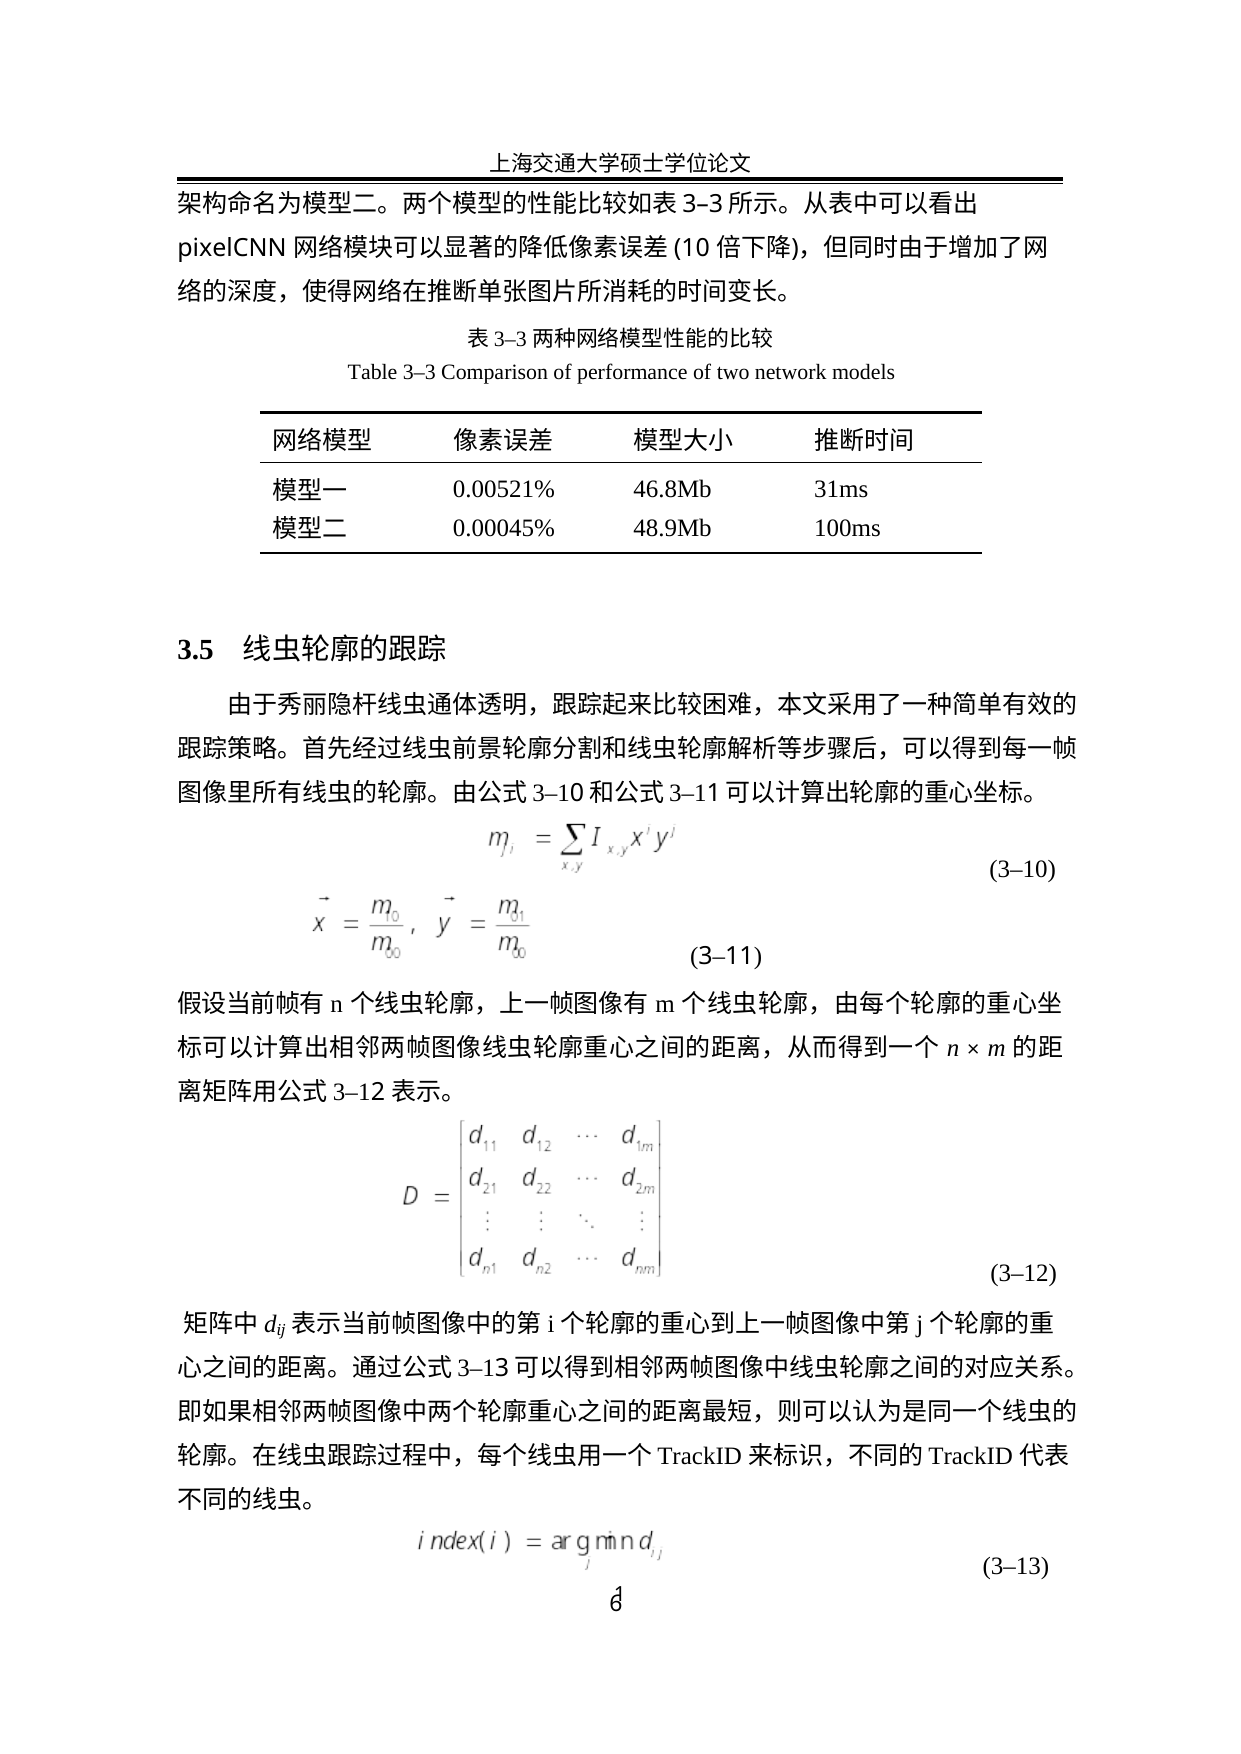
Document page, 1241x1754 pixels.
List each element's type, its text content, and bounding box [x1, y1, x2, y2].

subtitle 线虫轮廓的跟踪 [177, 628, 1173, 668]
text (3–13) [164, 1523, 1173, 1579]
table_cell 48.9Mb [594, 507, 773, 552]
table_cell 100ms [774, 507, 982, 552]
table_cell 46.8Mb [594, 463, 773, 507]
text 矩阵中 dij 表示当前帧图像中的第 i 个轮廓的重心到上一帧图像中第 j 个轮廓的重心之间的距离。通过公式3–13可以得到相邻两帧图像中线虫轮廓之间的对应关系。即如果相邻两帧图像中两个轮廓重心之间的距离最短，则可以认为是同一个线虫的轮廓。在线虫跟踪过程中，每个线虫用一个TrackID 来标识，不同的TrackID 代表不同的线虫。 [177, 1304, 1079, 1516]
table_header 模型大小 [594, 414, 773, 462]
table_cell 0.00045% [413, 507, 594, 552]
table_header 推断时间 [774, 414, 982, 462]
text Table 3–3 Comparison of performance of two network models [347, 359, 1173, 384]
text 由于秀丽隐杆线虫通体透明，跟踪起来比较困难，本文采用了一种简单有效的跟踪策略。首先经过线虫前景轮廓分割和线虫轮廓解析等步骤后，可以得到每一帧图像里所有线虫的轮廓。由公式3–10和公式3–11可以计算出轮廓的重心坐标。 [177, 685, 1077, 809]
table_header 网络模型 [260, 414, 412, 462]
table_cell 模型一 [260, 463, 412, 507]
table_cell 0.00521% [413, 463, 594, 507]
table_header 像素误差 [413, 414, 594, 462]
table_cell 31ms [774, 463, 982, 507]
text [177, 183, 1069, 307]
table_cell 模型二 [260, 507, 412, 552]
text (3–10) [164, 816, 1173, 883]
text (3–11) [164, 888, 1063, 972]
text (3–12) [164, 1115, 1173, 1287]
text 表 3–3 两种网络模型性能的比较 [467, 321, 1173, 352]
text 假设当前帧有 n 个线虫轮廓，上一帧图像有 m 个线虫轮廓，由每个轮廓的重心坐标可以计算出相邻两帧图像线虫轮廓重心之间的距离，从而得到一个 n × m 的距离矩阵用公式3–12 表示。 [177, 983, 1063, 1107]
